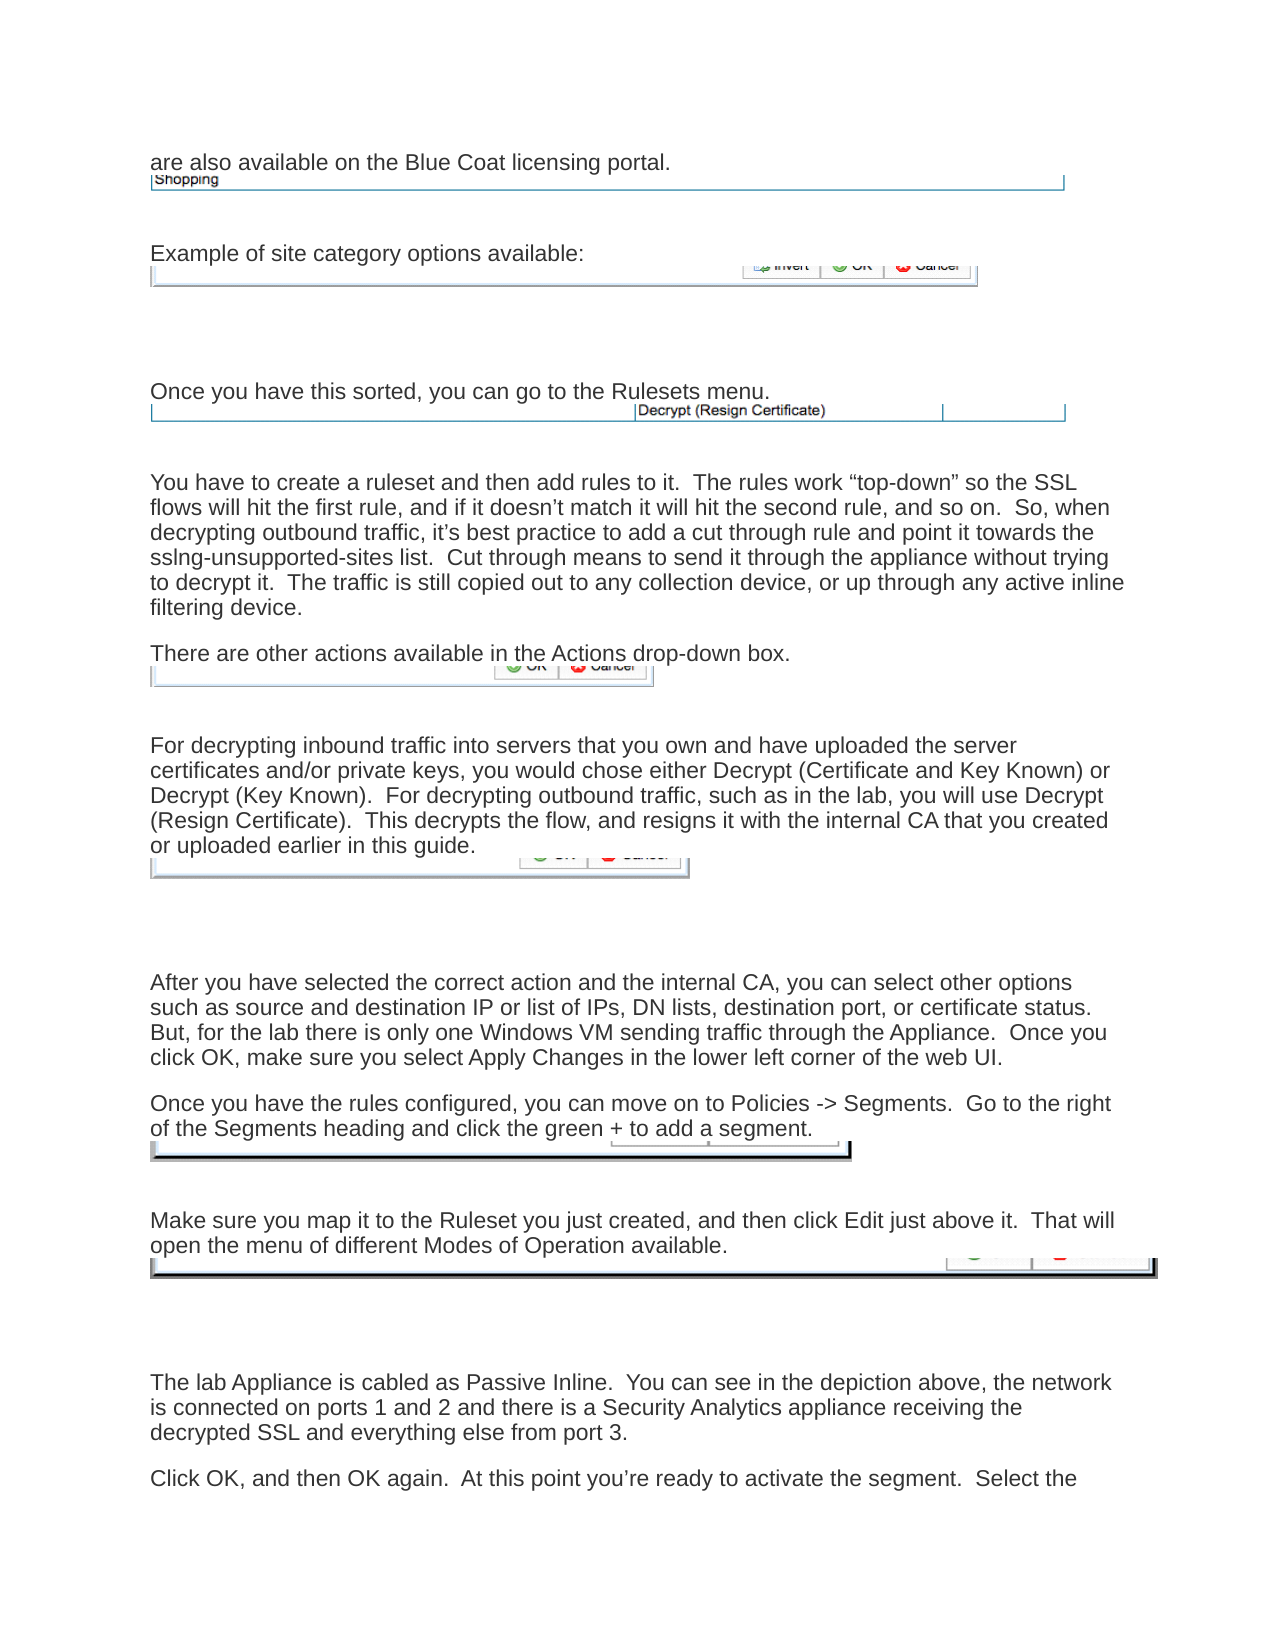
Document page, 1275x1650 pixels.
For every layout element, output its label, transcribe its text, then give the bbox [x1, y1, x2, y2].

text There are other actions available in the Actions drop-down box. [150, 642, 1125, 667]
text Example of site category options available: [150, 242, 1125, 267]
text You have to create a ruleset and then add rules to it. The rules work “top-down” so the SSL flows will hit the first rule, and if it doesn’t match it will hit the second rule, and so on. So, when decrypting outbound traffic, it’s best practice to add a cut through rule and point it towards the sslng-unsupported-sites list. Cut through means to send it through the appliance without trying to decrypt it. The traffic is still copied out to any collection device, or up through any active inline filtering device. [150, 471, 1125, 621]
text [150, 1467, 1125, 1492]
text Once you have the rules configured, you can move on to Policies -> Segments. Go to the right of the Segments heading and click the green + to add a segment. [150, 1092, 1125, 1142]
text For decrypting inbound traffic into servers that you own and have uploaded the server certificates and/or private keys, you would chose either Decrypt (Certificate and Key Known) or Decrypt (Key Known). For decrypting outbound traffic, such as in the lab, you will use Decrypt (Resign Certificate). This decrypts the flow, and resigns it with the internal CA that you created or uploaded earlier in this guide. [150, 733, 1125, 858]
text After you have selected the correct action and the internal CA, you can select other options such as source and destination IP or list of IPs, DN lists, destination port, or certificate status. But, for the lab there is only one Windows VM sending traffic through the Appliance. Once you click OK, make sure you select Apply Changes in the lower left corner of the web UI. [150, 971, 1125, 1071]
text Make sure you map it to the Ruleset you just created, and then click Edit just above it. That will open the menu of different Modes of Operation available. [150, 1208, 1125, 1258]
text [150, 150, 1125, 175]
text Once you have this sorted, you can go to the Rulesets menu. [150, 379, 1125, 404]
text The lab Appliance is cabled as Passive Inline. You can see in the depiction above, the network is connected on ports 1 and 2 and there is a Security Analytics appliance receiving the decrypted SSL and everything else from port 3. [150, 1371, 1125, 1446]
